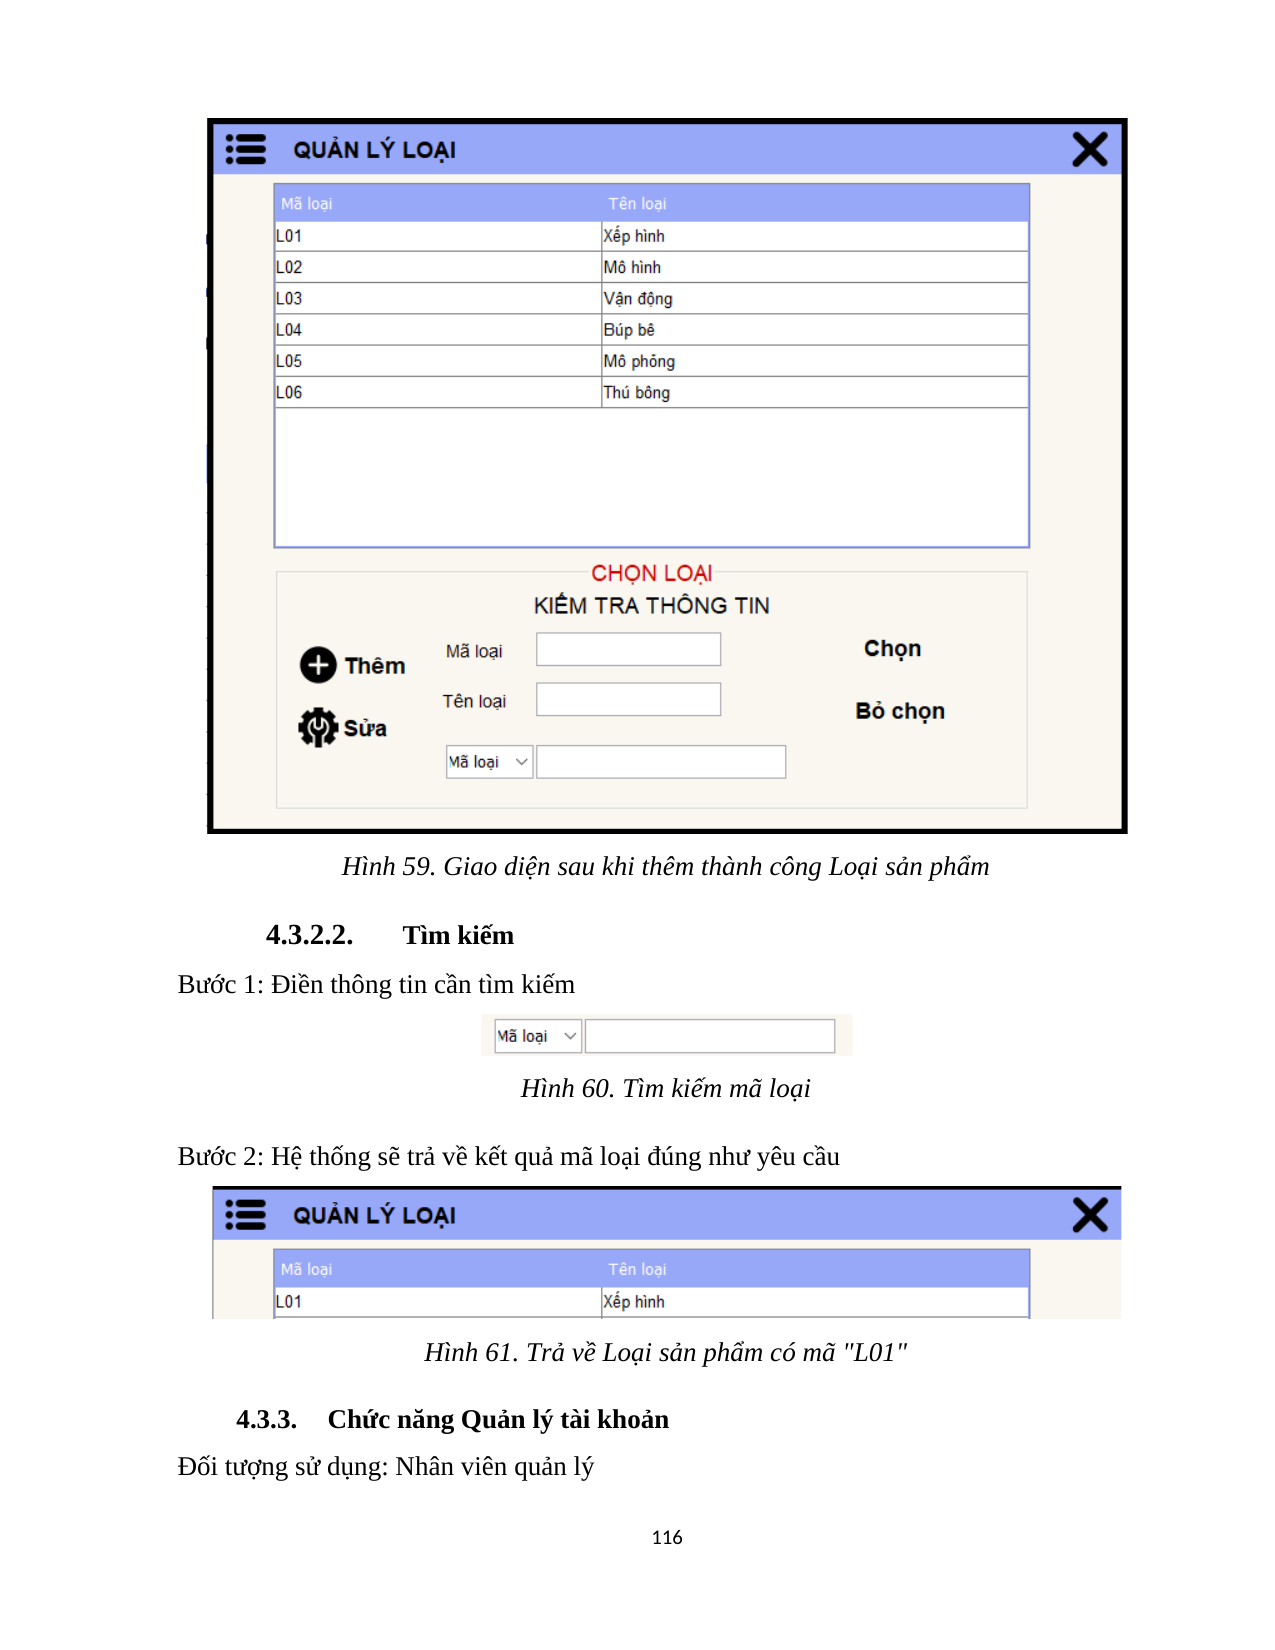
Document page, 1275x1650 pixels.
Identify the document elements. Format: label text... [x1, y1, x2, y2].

text Hình 60. Tìm kiếm mã loại [177, 1072, 1157, 1103]
list Chức năng Quản lý tài khoản [177, 1403, 1157, 1434]
text Bước 2: Hệ thống sẽ trả về kết quả mã loại đúng như yêu cầu [177, 1140, 1157, 1171]
text Bước 1: Điền thông tin cần tìm kiếm [177, 968, 1157, 999]
picture [481, 1014, 853, 1056]
text Tìm kiếm [266, 917, 1157, 951]
text Hình 59. Giao diện sau khi thêm thành công Loại sản phẩm [177, 850, 1157, 881]
text Đối tượng sử dụng: Nhân viên quản lý [177, 1450, 1157, 1481]
text Hình 61. Trả về Loại sản phẩm có mã "L01" [177, 1336, 1157, 1367]
picture [212, 1186, 1122, 1319]
picture [206, 118, 1128, 834]
